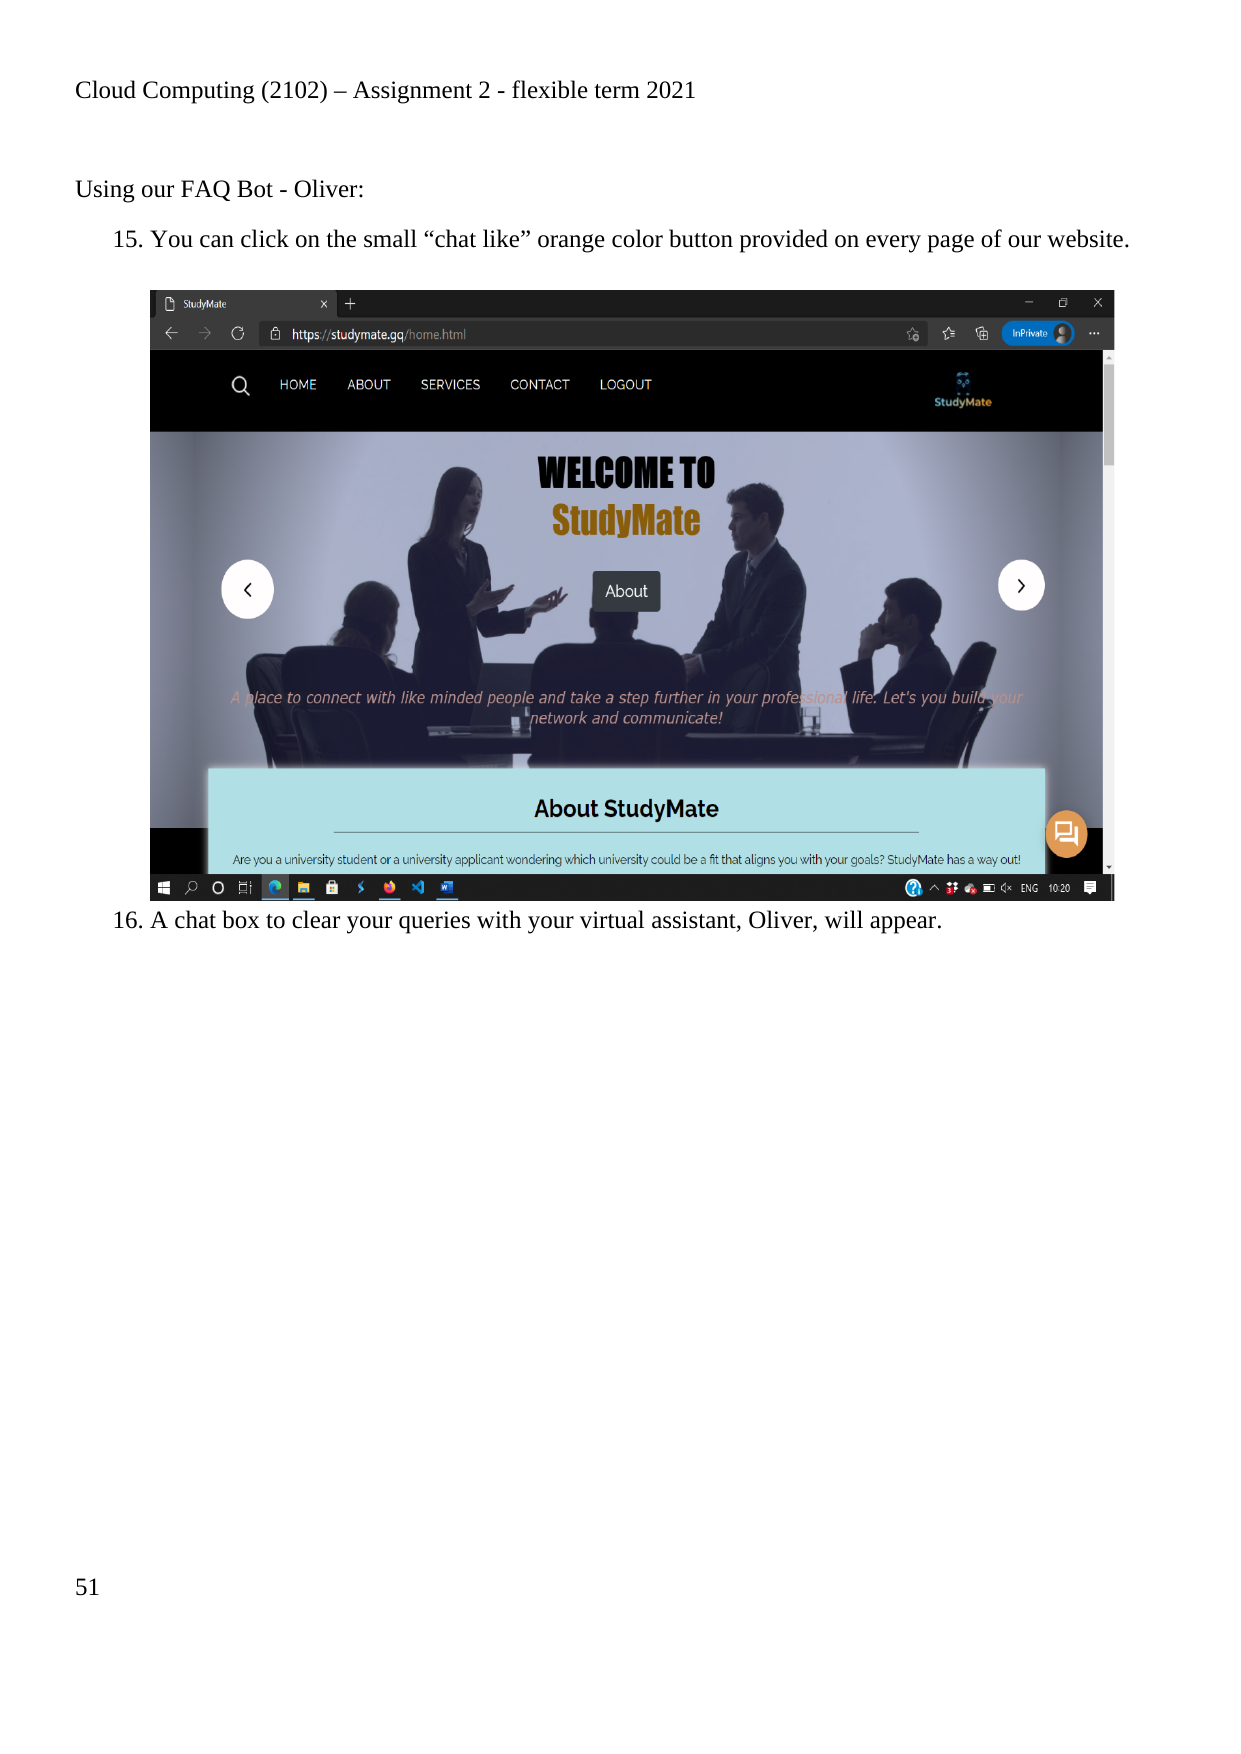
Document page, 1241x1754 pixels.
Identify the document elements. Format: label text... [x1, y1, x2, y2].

list A chat box to clear your queries with your virtual assistant, Oliver, will appear. [112, 905, 1165, 933]
list You can click on the small “chat like” orange color button provided on every page of our website. [112, 224, 1165, 253]
picture [150, 290, 1115, 901]
text Using our FAQ Bot - Oliver: [75, 174, 1165, 203]
